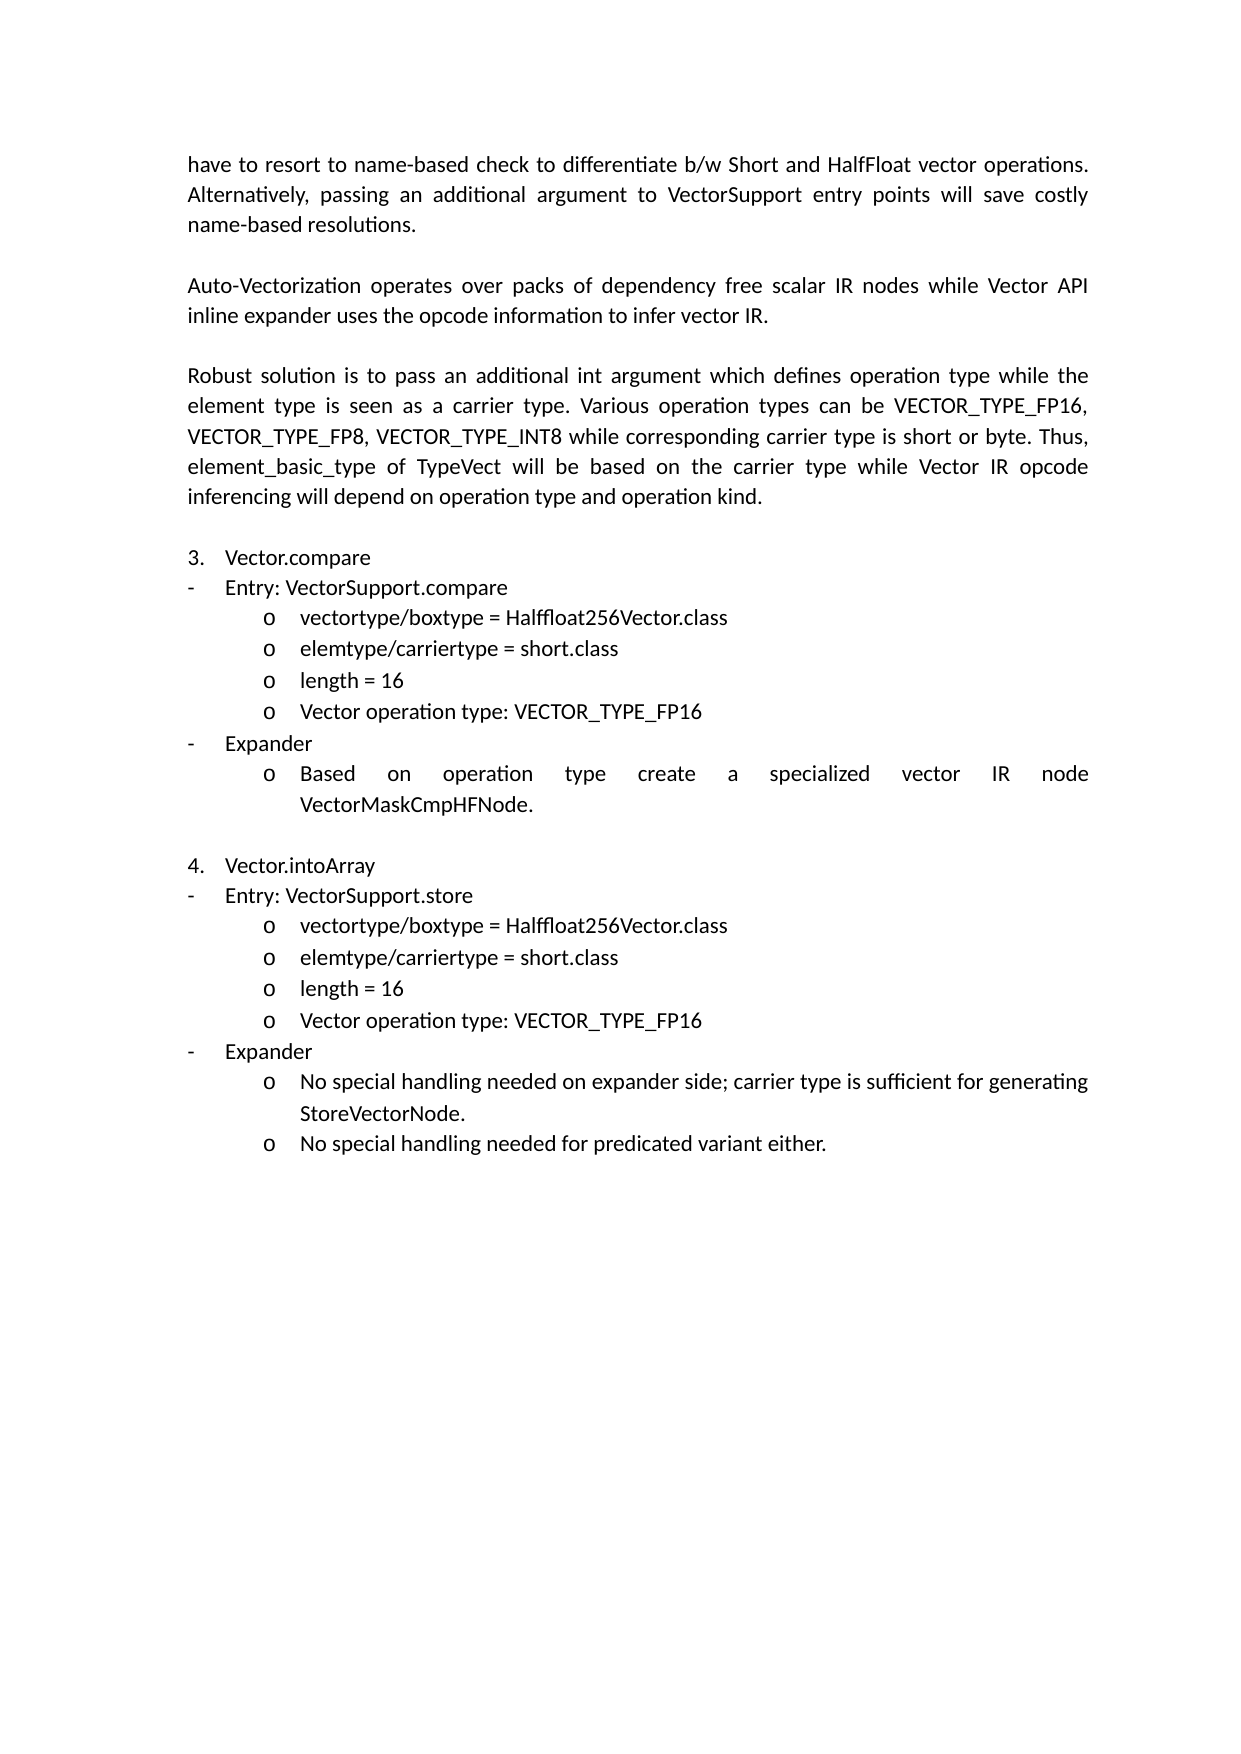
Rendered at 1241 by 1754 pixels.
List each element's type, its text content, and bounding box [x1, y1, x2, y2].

list Vector operation type: VECTOR_TYPE_FP16 [262, 1006, 1090, 1035]
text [187, 150, 1090, 238]
list Expander [187, 1037, 1090, 1065]
list Based on operation type create a specialized vector IR node VectorMaskCmpHFNode. [262, 759, 1090, 818]
list Entry: VectorSupport.store [187, 881, 1090, 909]
list Vector operation type: VECTOR_TYPE_FP16 [262, 697, 1090, 727]
list vectortype/boxtype = Halffloat256Vector.class [262, 911, 1090, 941]
text Auto-Vectorization operates over packs of dependency free scalar IR nodes while Vector API inline expander uses the opcode information to infer vector IR. [187, 271, 1090, 329]
list Entry: VectorSupport.compare [187, 573, 1090, 601]
list No special handling needed for predicated variant either. [262, 1129, 1090, 1158]
list Expander [187, 729, 1090, 757]
list length = 16 [262, 974, 1090, 1003]
list No special handling needed on expander side; carrier type is sufficient for generating StoreVectorNode. [262, 1067, 1090, 1127]
text Robust solution is to pass an additional int argument which defines operation type while the element type is seen as a carrier type. Various operation types can be VECTOR_TYPE_FP16, VECTOR_TYPE_FP8, VECTOR_TYPE_INT8 while corresponding carrier type is short or byte. Thus, element_basic_type of TypeVect will be based on the carrier type while Vector IR opcode inferencing will depend on operation type and operation kind. [187, 361, 1090, 510]
list Vector.compare [187, 543, 1090, 571]
list vectortype/boxtype = Halffloat256Vector.class [262, 603, 1090, 632]
list length = 16 [262, 666, 1090, 695]
list elemtype/carriertype = short.class [262, 634, 1090, 664]
list Vector.intoArray [187, 851, 1090, 879]
list elemtype/carriertype = short.class [262, 943, 1090, 972]
